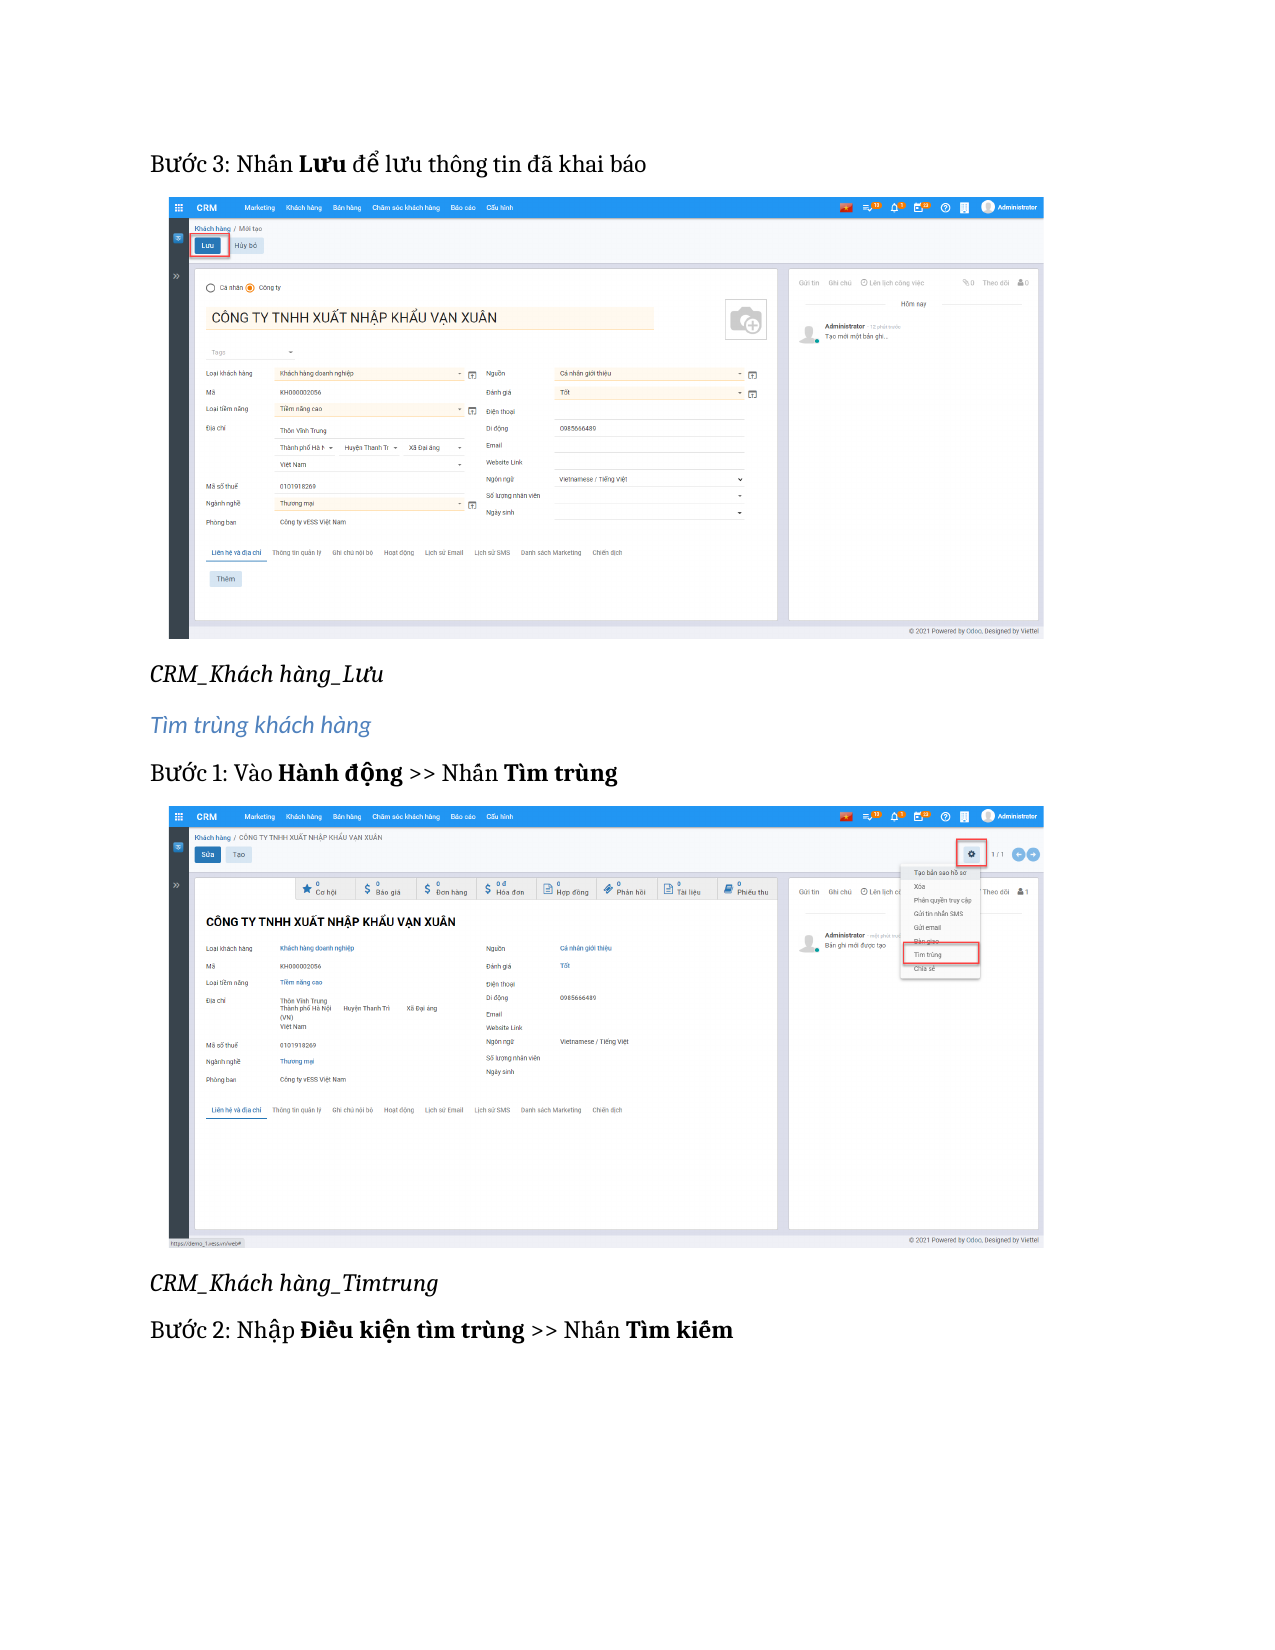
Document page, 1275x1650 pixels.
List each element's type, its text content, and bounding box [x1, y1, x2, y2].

text Bước 1: Vào Hành động >> Nhấn Tìm trùng [150, 759, 1125, 787]
text Bước 2: Nhập Điều kiện tìm trùng >> Nhấn Tìm kiếm [150, 1316, 1125, 1345]
text CRM_Khách hàng_Lưu [150, 660, 1125, 689]
subtitle Tìm trùng khách hàng [150, 709, 1125, 740]
picture [168, 806, 1044, 1248]
text CRM_Khách hàng_Timtrung [150, 1269, 1125, 1297]
picture [168, 197, 1044, 639]
text Bước 3: Nhấn Lưu để lưu thông tin đã khai báo [150, 150, 1125, 179]
